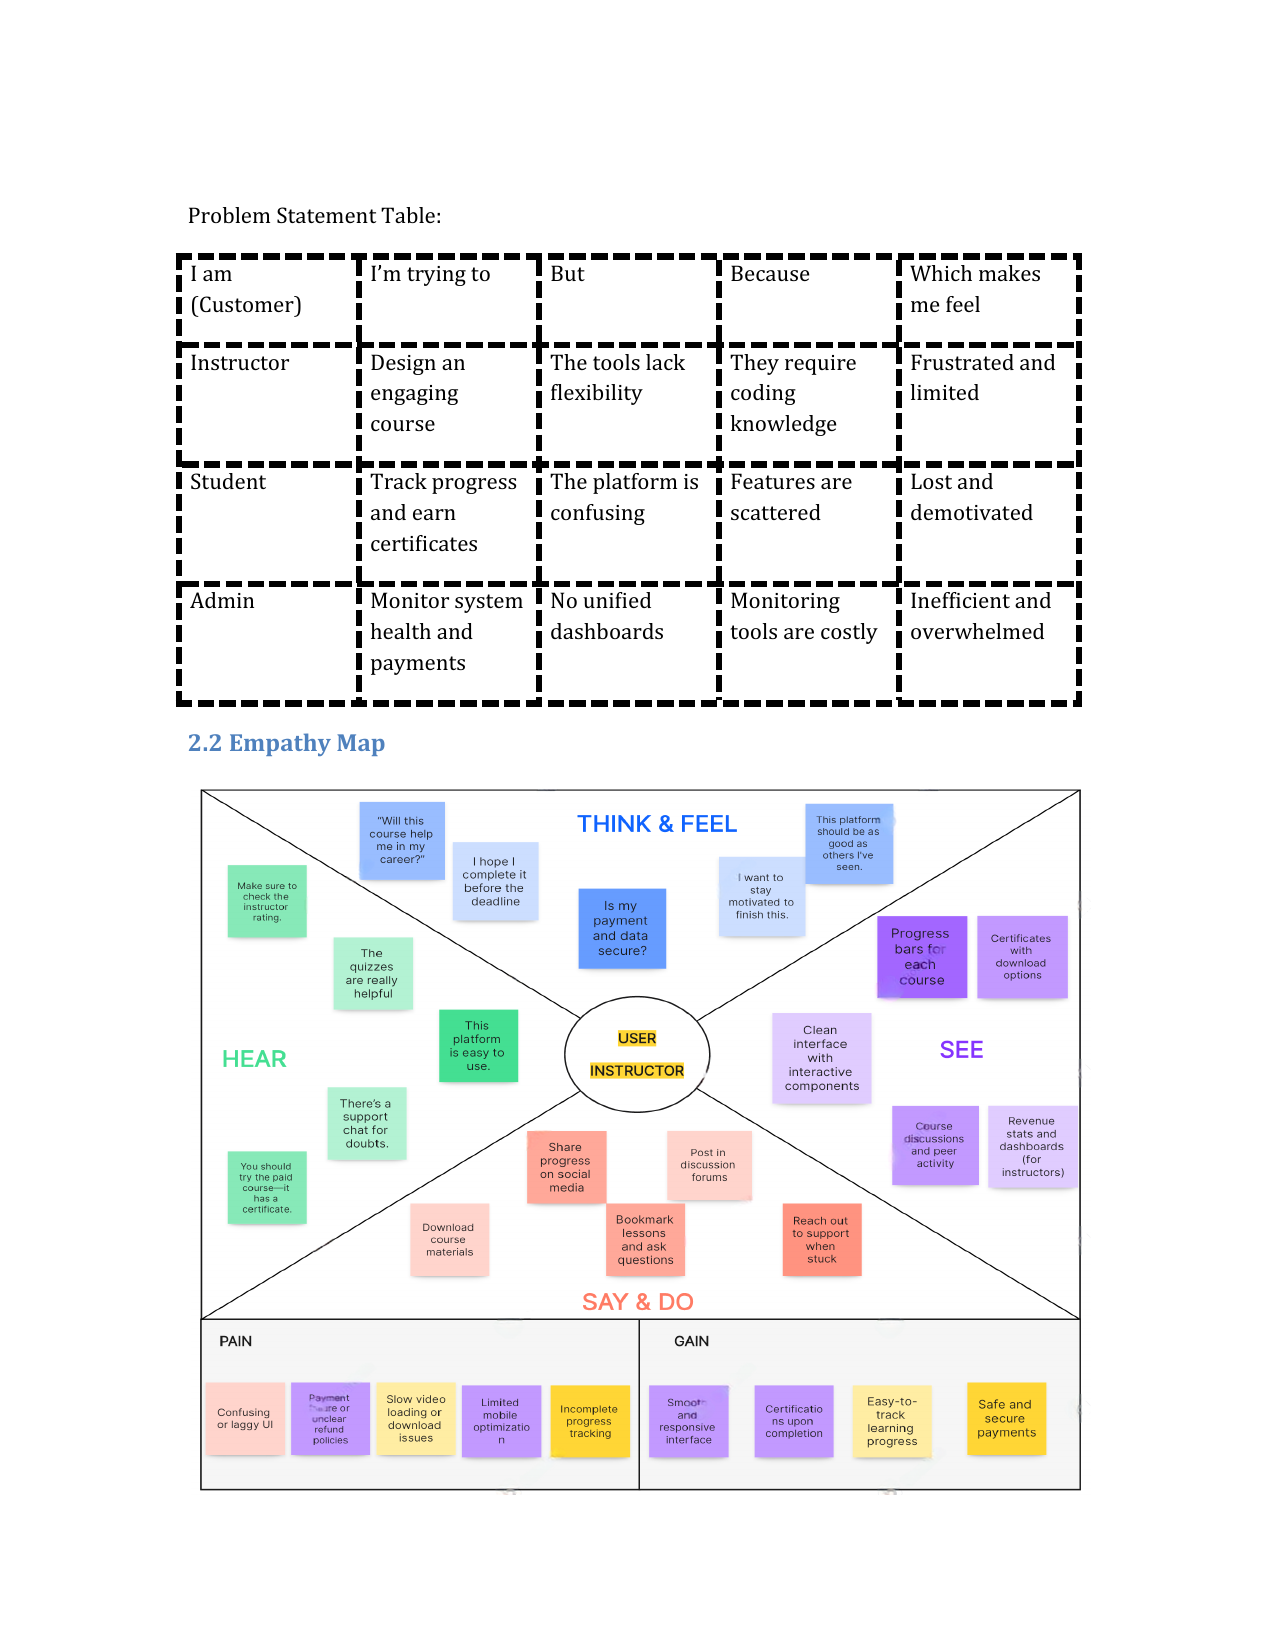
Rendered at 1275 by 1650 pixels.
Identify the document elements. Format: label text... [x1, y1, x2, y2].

table_cell Features are scattered [719, 461, 899, 581]
table_cell Inefficient and overwhelmed [899, 581, 1079, 700]
table_cell Frustrated and limited [899, 342, 1079, 461]
table_cell They require coding knowledge [719, 342, 899, 461]
table_cell The tools lack flexibility [539, 342, 719, 461]
table_cell Monitor system health and payments [359, 581, 539, 700]
table_cell Instructor [179, 342, 359, 461]
table_cell No unified dashboards [539, 581, 719, 700]
picture [190, 784, 1091, 1495]
table_cell Admin [179, 581, 359, 700]
subtitle 2.2 Empathy Map [187, 727, 1087, 757]
table_header I’m trying to [359, 253, 539, 342]
table_cell Monitoring tools are costly [719, 581, 899, 700]
table_cell The platform is confusing [539, 461, 719, 581]
table_cell Track progress and earn certificates [359, 461, 539, 581]
table_header Because [719, 253, 899, 342]
table_cell Lost and demotivated [899, 461, 1079, 581]
table_header But [539, 253, 719, 342]
text Problem Statement Table: [187, 202, 1087, 228]
table_header Which makes me feel [899, 253, 1079, 342]
table_cell Design an engaging course [359, 342, 539, 461]
table_header I am (Customer) [179, 253, 359, 342]
table_cell Student [179, 461, 359, 581]
